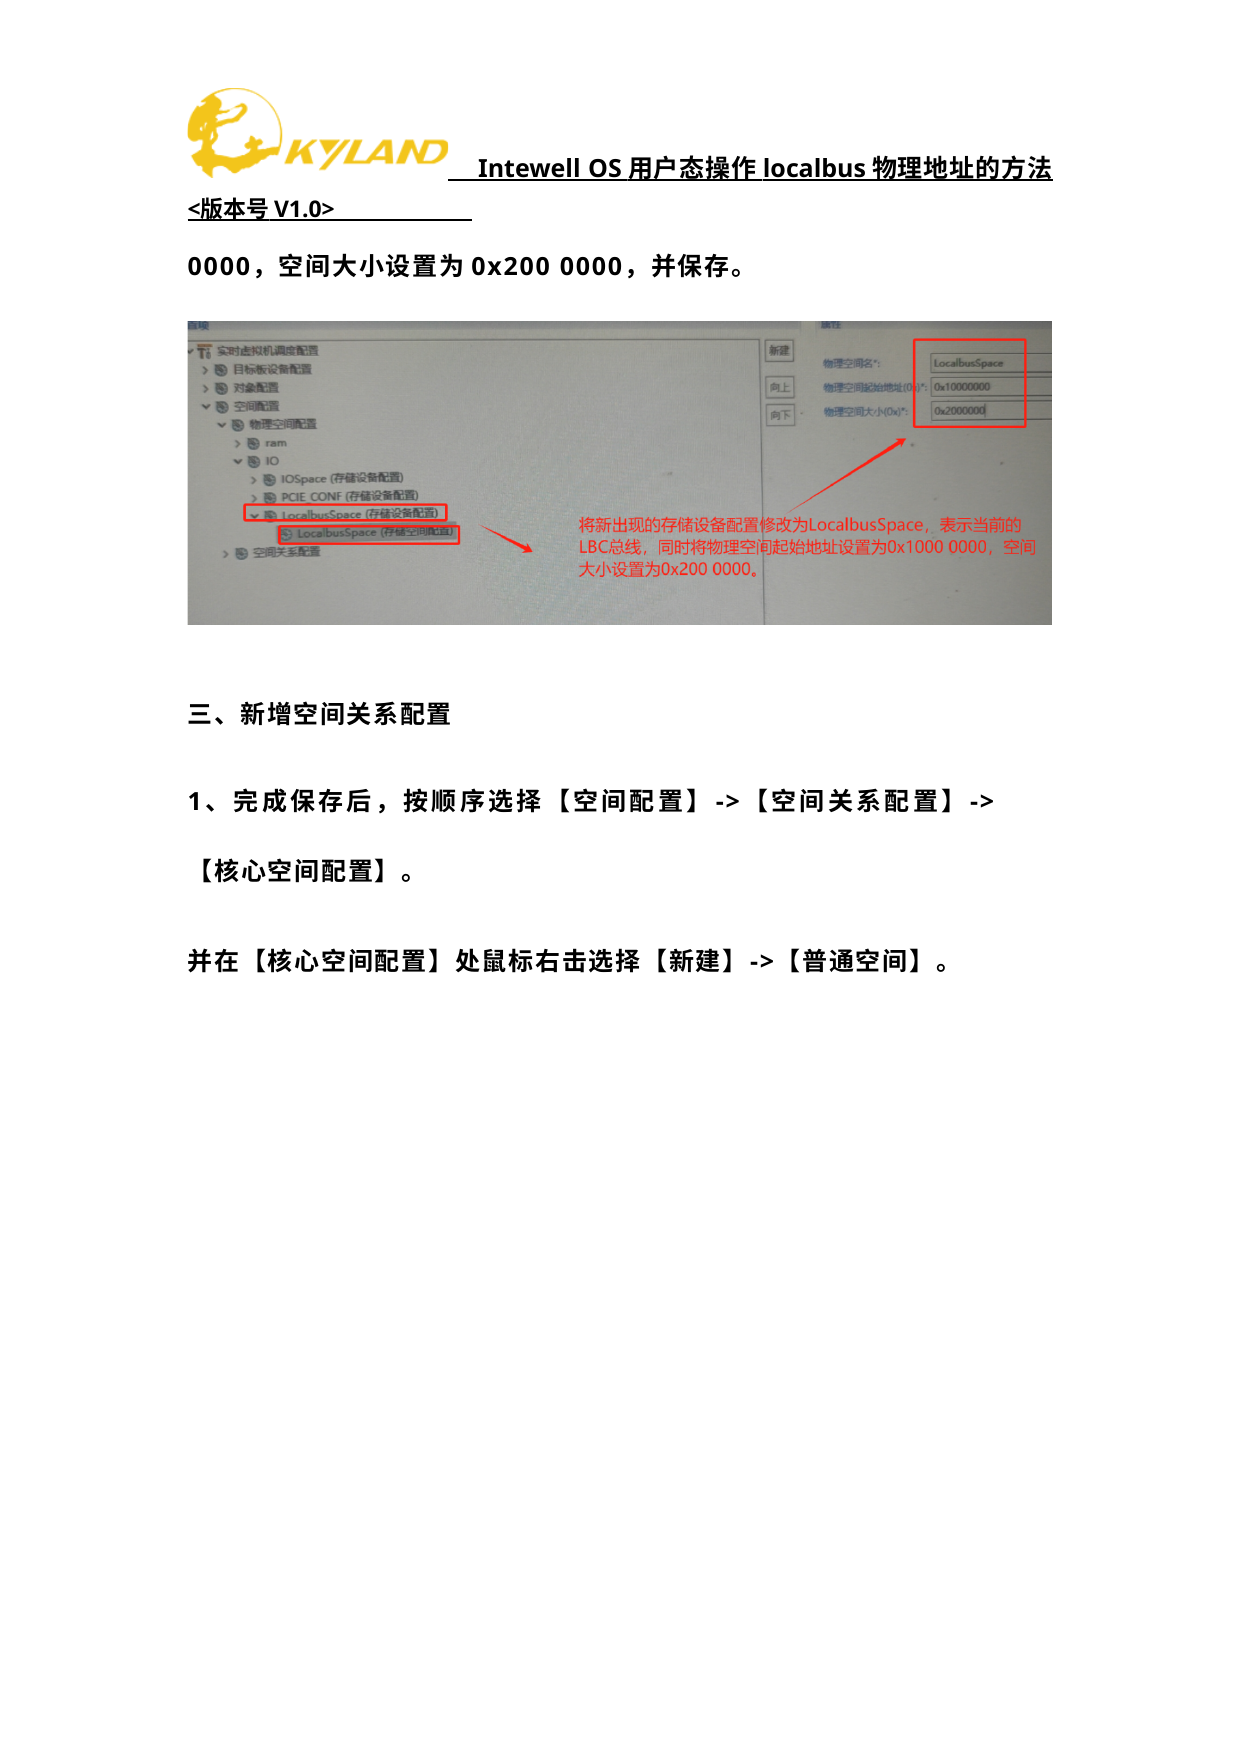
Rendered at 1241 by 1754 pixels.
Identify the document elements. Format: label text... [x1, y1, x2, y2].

picture [187, 321, 1052, 625]
list 5、这时会出现一个新的空间存储配置，将新出现的存储设备配置修改为LocalBusSpace（名字可以自定义，此处举例为LocalBusSpace），同时将物理空间起始地址设置为0x1000 0000，空间大小设置为0x200 0000，并保存。 [187, 232, 994, 297]
picture [187, 88, 449, 178]
list 1、完成保存后，按顺序选择【空间配置】->【空间关系配置】->【核心空间配置】。 [187, 767, 994, 902]
subtitle 三、新增空间关系配置 [187, 680, 1053, 745]
list 并在【核心空间配置】处鼠标右击选择【新建】->【普通空间】。 [187, 927, 994, 992]
